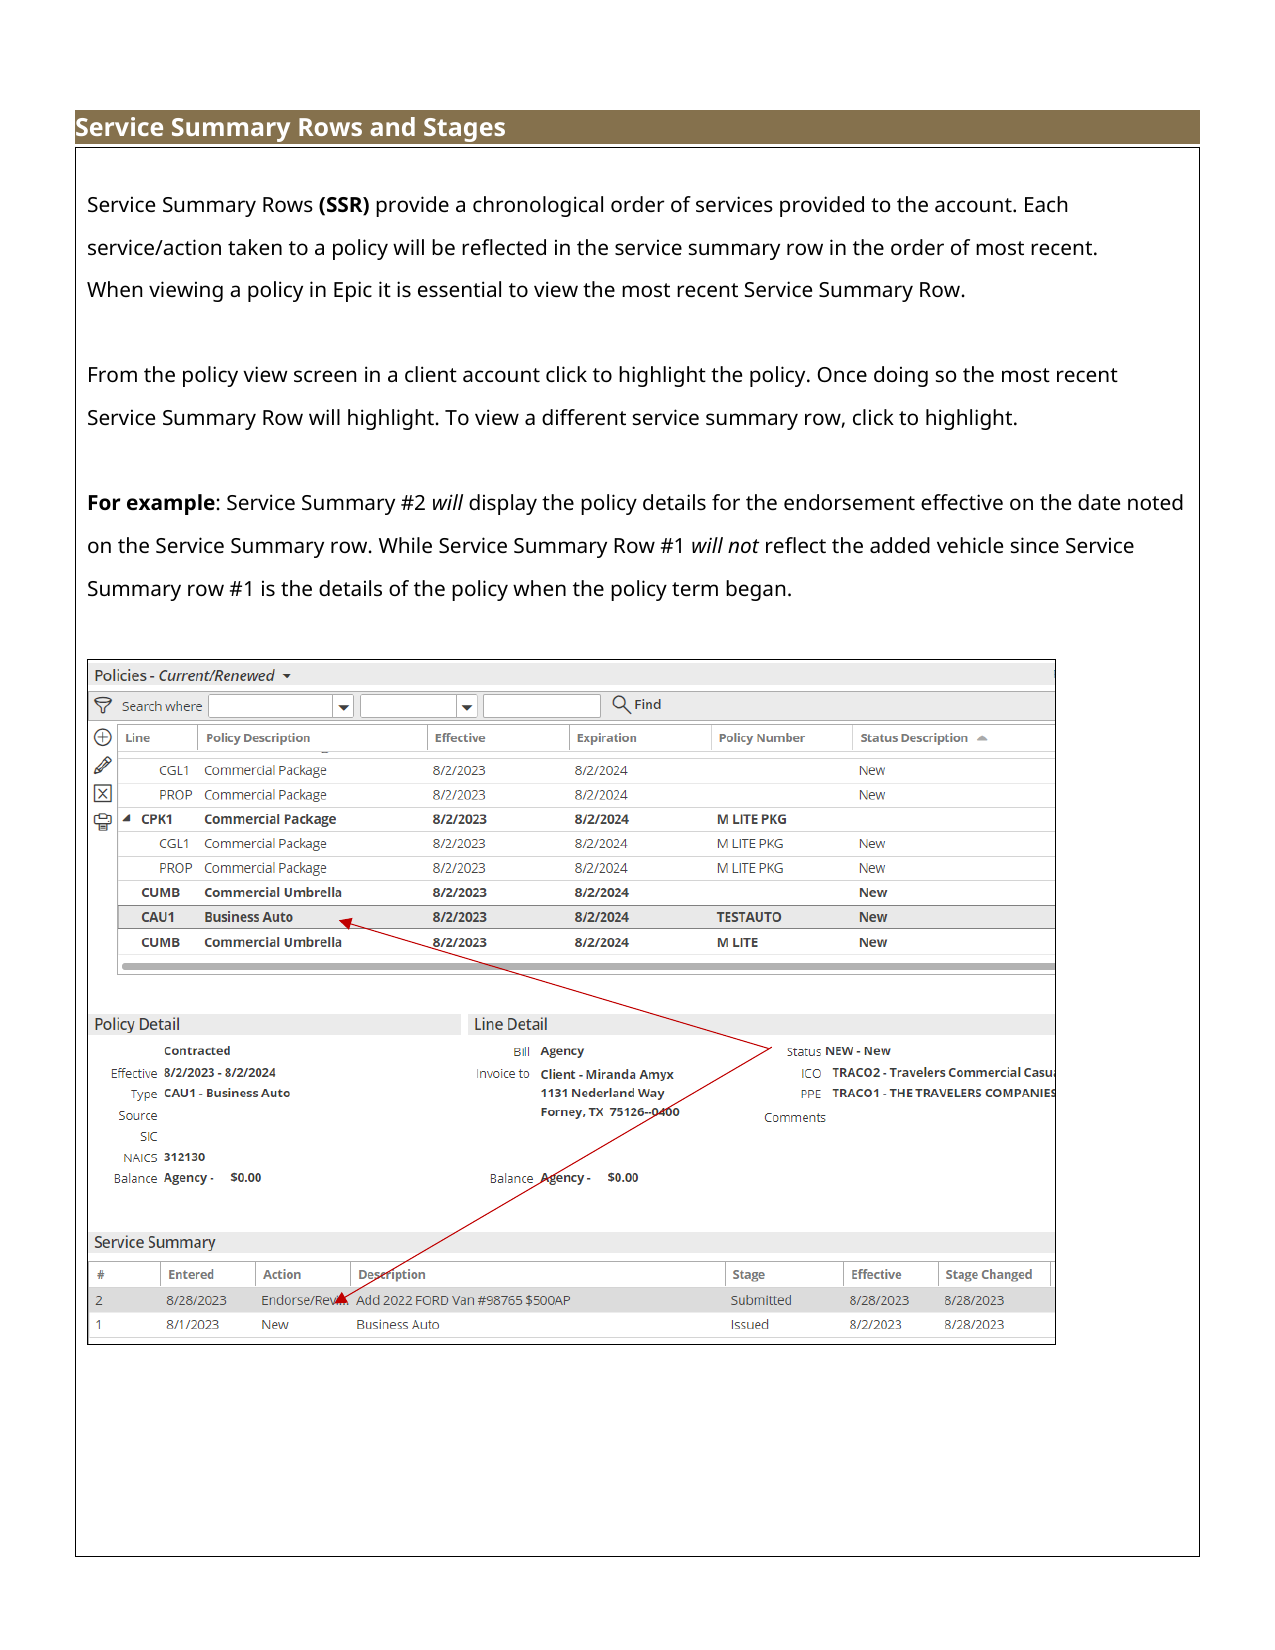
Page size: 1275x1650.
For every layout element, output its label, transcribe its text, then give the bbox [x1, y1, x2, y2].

picture [88, 660, 1055, 1344]
subtitle Service Summary Rows and Stages [75, 110, 1200, 144]
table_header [76, 148, 1199, 1556]
